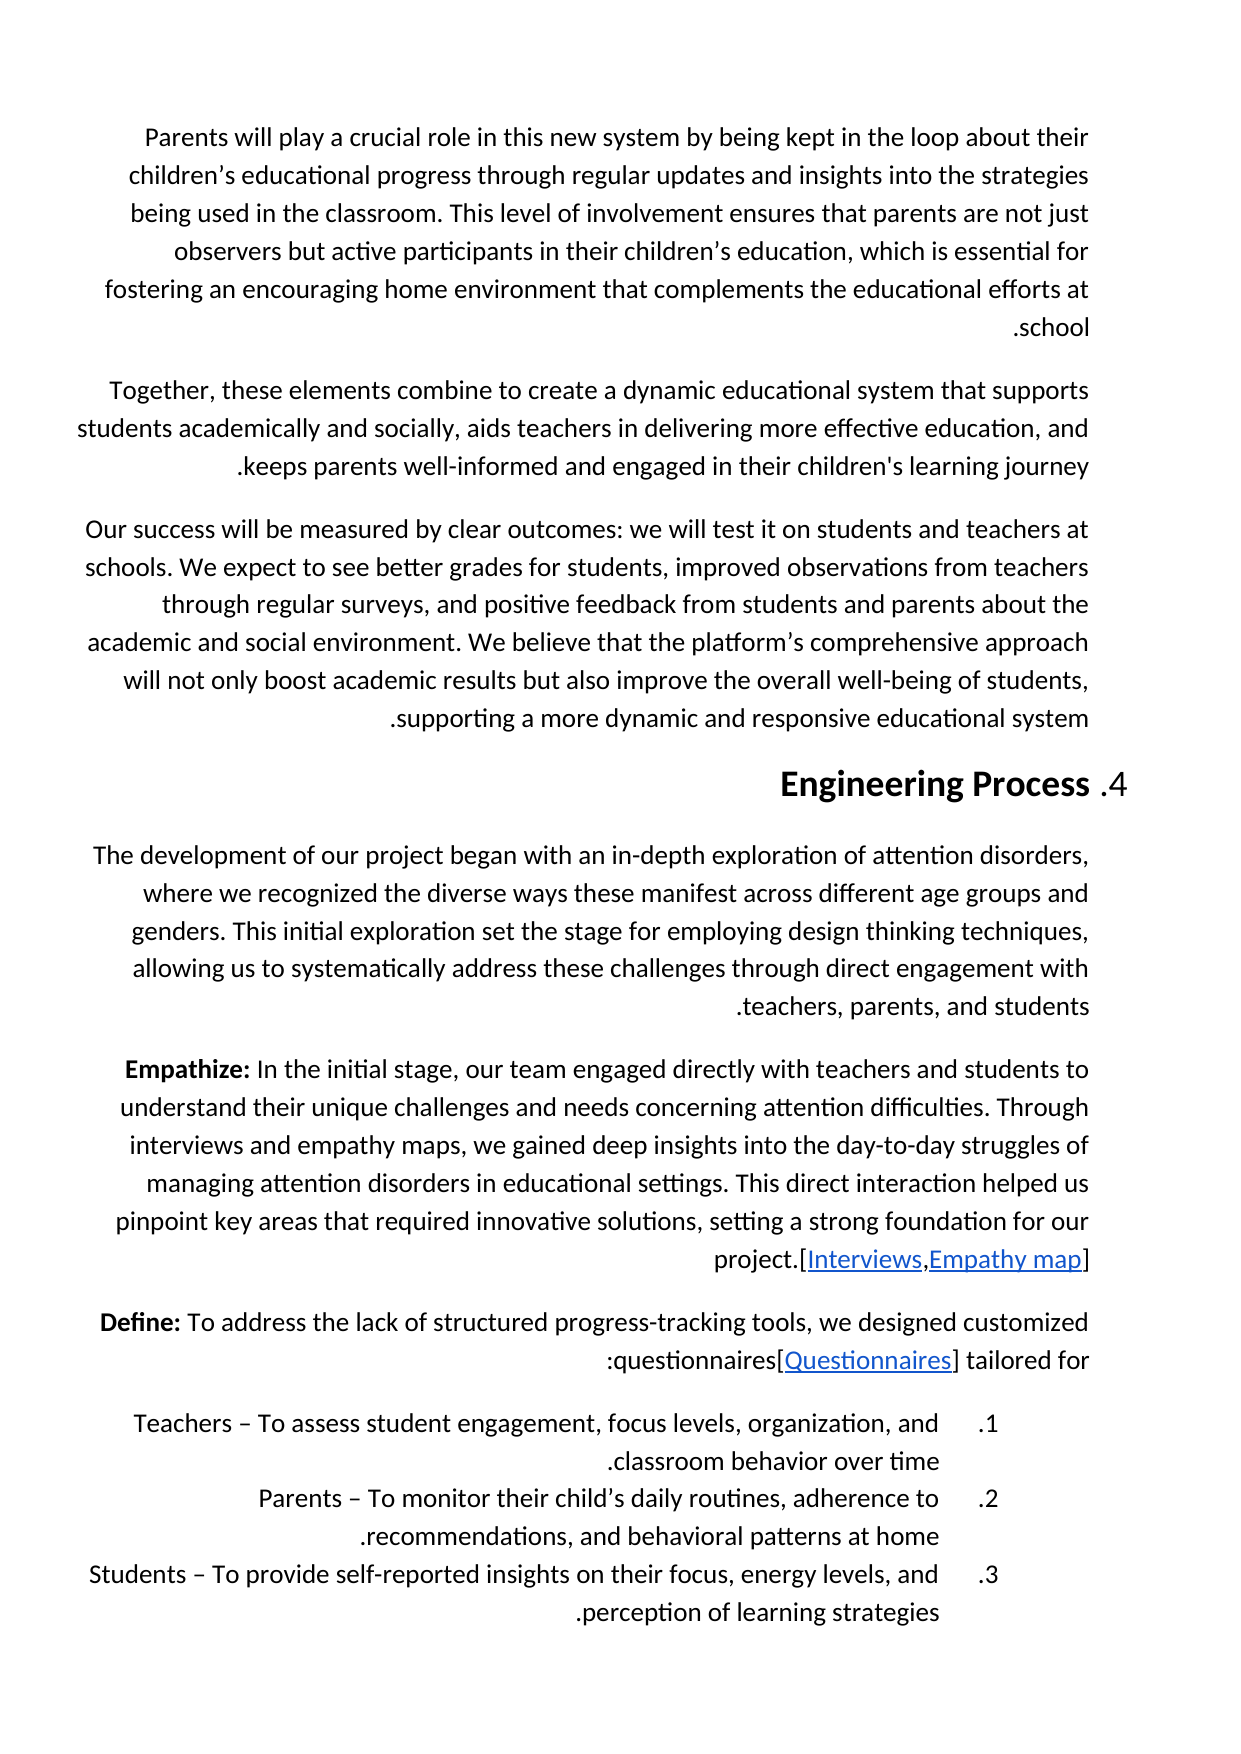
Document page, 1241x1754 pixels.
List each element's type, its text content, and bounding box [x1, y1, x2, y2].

text Our success will be measured by clear outcomes: we will test it on students and teachers at schools. We expect to see better grades for students, improved observations from teachers through regular surveys, and positive feedback from students and parents about the academic and social environment. We believe that the platform’s comprehensive approach will not only boost academic results but also improve the overall well-being of students, supporting a more dynamic and responsive educational system. [75, 512, 1090, 734]
list Students – To provide self-reported insights on their focus, energy levels, and perception of learning strategies. [75, 1557, 978, 1628]
text Define: To address the lack of structured progress-tracking tools, we designed customized questionnaires[Questionnaires] tailored for: [75, 1305, 1090, 1376]
subtitle 4. Engineering Process [75, 760, 1128, 806]
text The development of our project began with an in-depth exploration of attention disorders, where we recognized the diverse ways these manifest across different age groups and genders. This initial exploration set the stage for employing design thinking techniques, allowing us to systematically address these challenges through direct engagement with teachers, parents, and students. [75, 838, 1090, 1022]
text Together, these elements combine to create a dynamic educational system that supports students academically and socially, aids teachers in delivering more effective education, and keeps parents well-informed and engaged in their children's learning journey. [75, 373, 1090, 482]
text Empathize: In the initial stage, our team engaged directly with teachers and students to understand their unique challenges and needs concerning attention difficulties. Through interviews and empathy maps, we gained deep insights into the day-to-day struggles of managing attention disorders in educational settings. This direct interaction helped us pinpoint key areas that required innovative solutions, setting a strong foundation for our project.[Interviews,Empathy map] [75, 1052, 1090, 1275]
list Parents – To monitor their child’s daily routines, adherence to recommendations, and behavioral patterns at home. [75, 1482, 978, 1552]
list Teachers – To assess student engagement, focus levels, organization, and classroom behavior over time. [75, 1406, 978, 1477]
text Parents will play a crucial role in this new system by being kept in the loop about their children’s educational progress through regular updates and insights into the strategies being used in the classroom. This level of involvement ensures that parents are not just observers but active participants in their children’s education, which is essential for fostering an encouraging home environment that complements the educational efforts at school. [75, 121, 1090, 343]
